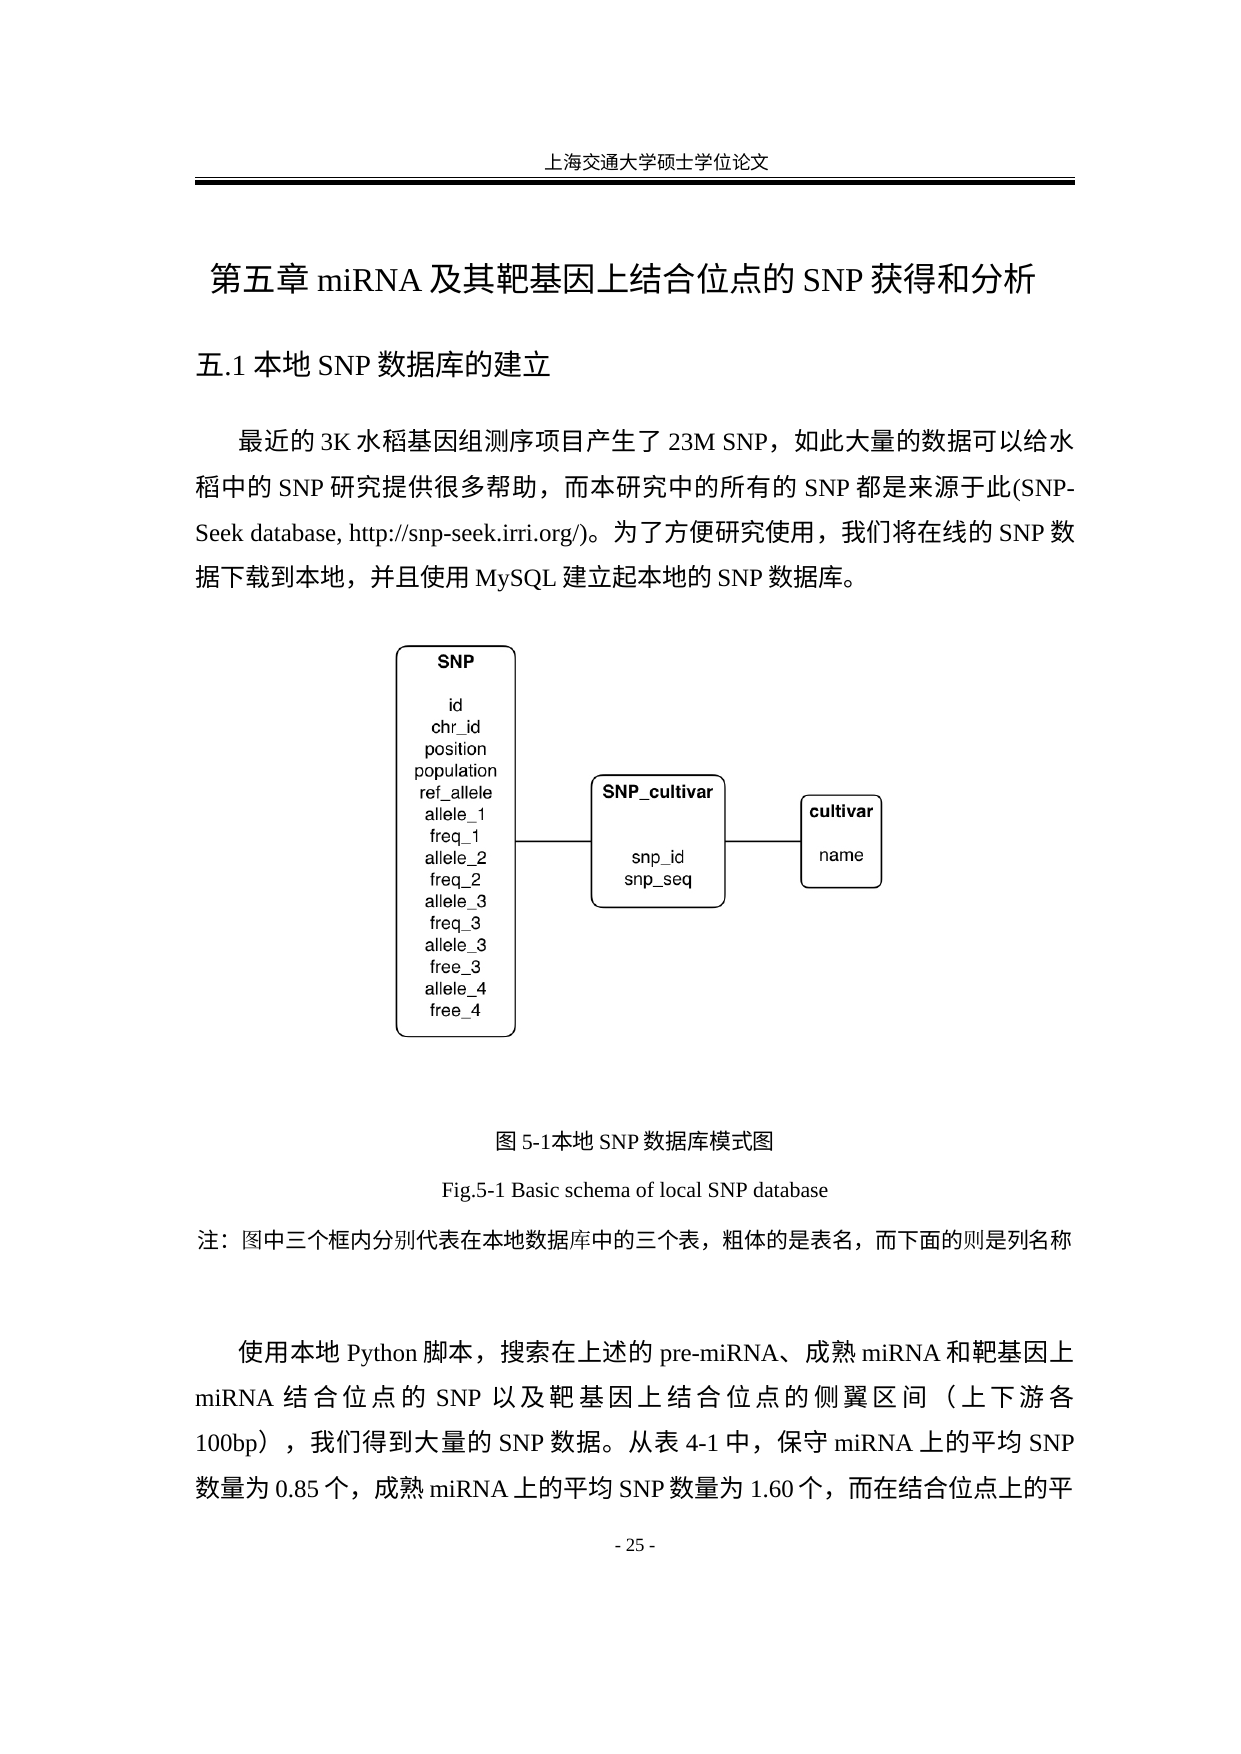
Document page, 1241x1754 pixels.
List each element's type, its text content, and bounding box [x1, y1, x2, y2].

text 注：图中三个框内分别代表在本地数据库中的三个表，粗体的是表名，而下面的则是列名称 [195, 1223, 1075, 1254]
picture [342, 623, 928, 1097]
subtitle miRNA及其靶基因上结合位点的SNP获得和分析 [225, 252, 1075, 301]
text Fig.5-1 Basic schema of local SNP database [195, 1177, 1075, 1202]
text 图5-1本地SNP数据库模式图 [195, 1124, 1075, 1156]
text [195, 1332, 1075, 1504]
subtitle 本地SNP数据库的建立 [195, 342, 1075, 384]
text 最近的3K水稻基因组测序项目产生了23M SNP，如此大量的数据可以给水稻中的SNP研究提供很多帮助，而本研究中的所有的SNP都是来源于此(SNP-Seek database, http://snp-seek.irri.org/)。为了方便研究使用，我们将在线的SNP数据下载到本地，并且使用MySQL建立起本地的SNP数据库。 [195, 422, 1075, 594]
